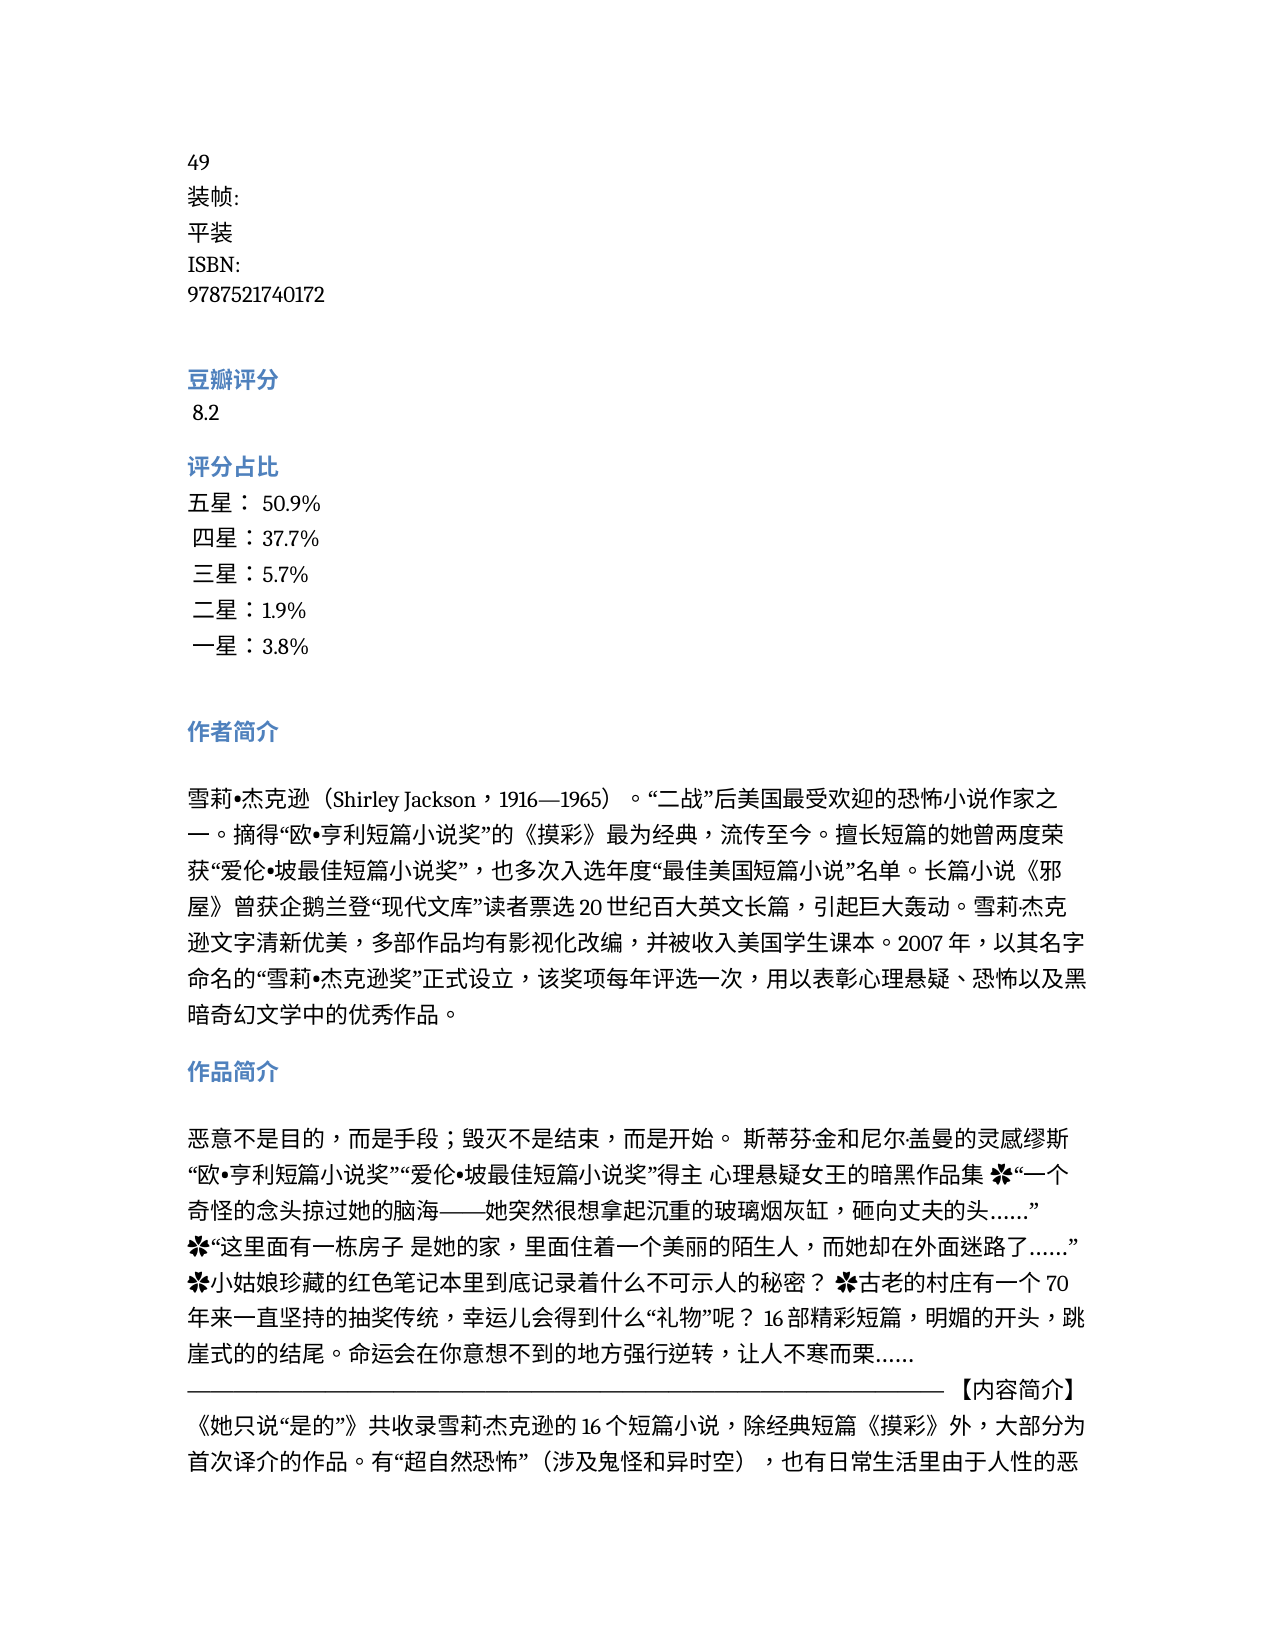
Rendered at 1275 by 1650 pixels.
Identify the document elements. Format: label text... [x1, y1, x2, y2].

text 8.2 [187, 399, 1087, 426]
text 雪莉•杰克逊（Shirley Jackson，1916—1965）。“二战”后美国最受欢迎的恐怖小说作家之一。摘得“欧•亨利短篇小说奖”的《摸彩》最为经典，流传至今。擅长短篇的她曾两度荣获“爱伦•坡最佳短篇小说奖”，也多次入选年度“最佳美国短篇小说”名单。长篇小说《邪屋》曾获企鹅兰登“现代文库”读者票选20世纪百大英文长篇，引起巨大轰动。雪莉·杰克逊文字清新优美，多部作品均有影视化改编，并被收入美国学生课本。2007年，以其名字命名的“雪莉•杰克逊奖”正式设立，该奖项每年评选一次，用以表彰心理悬疑、恐怖以及黑暗奇幻文学中的优秀作品。 [187, 752, 1087, 1030]
subtitle 豆瓣评分 [187, 363, 1087, 395]
subtitle 作品简介 [187, 1056, 1087, 1087]
subtitle 评分占比 [187, 451, 1087, 482]
text 五星： 50.9% 四星： 37.7% 三星： 5.7% 二星： 1.9% 一星： 3.8% [187, 486, 1087, 692]
subtitle 作者简介 [187, 716, 1087, 748]
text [187, 1092, 1087, 1477]
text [187, 150, 1087, 339]
